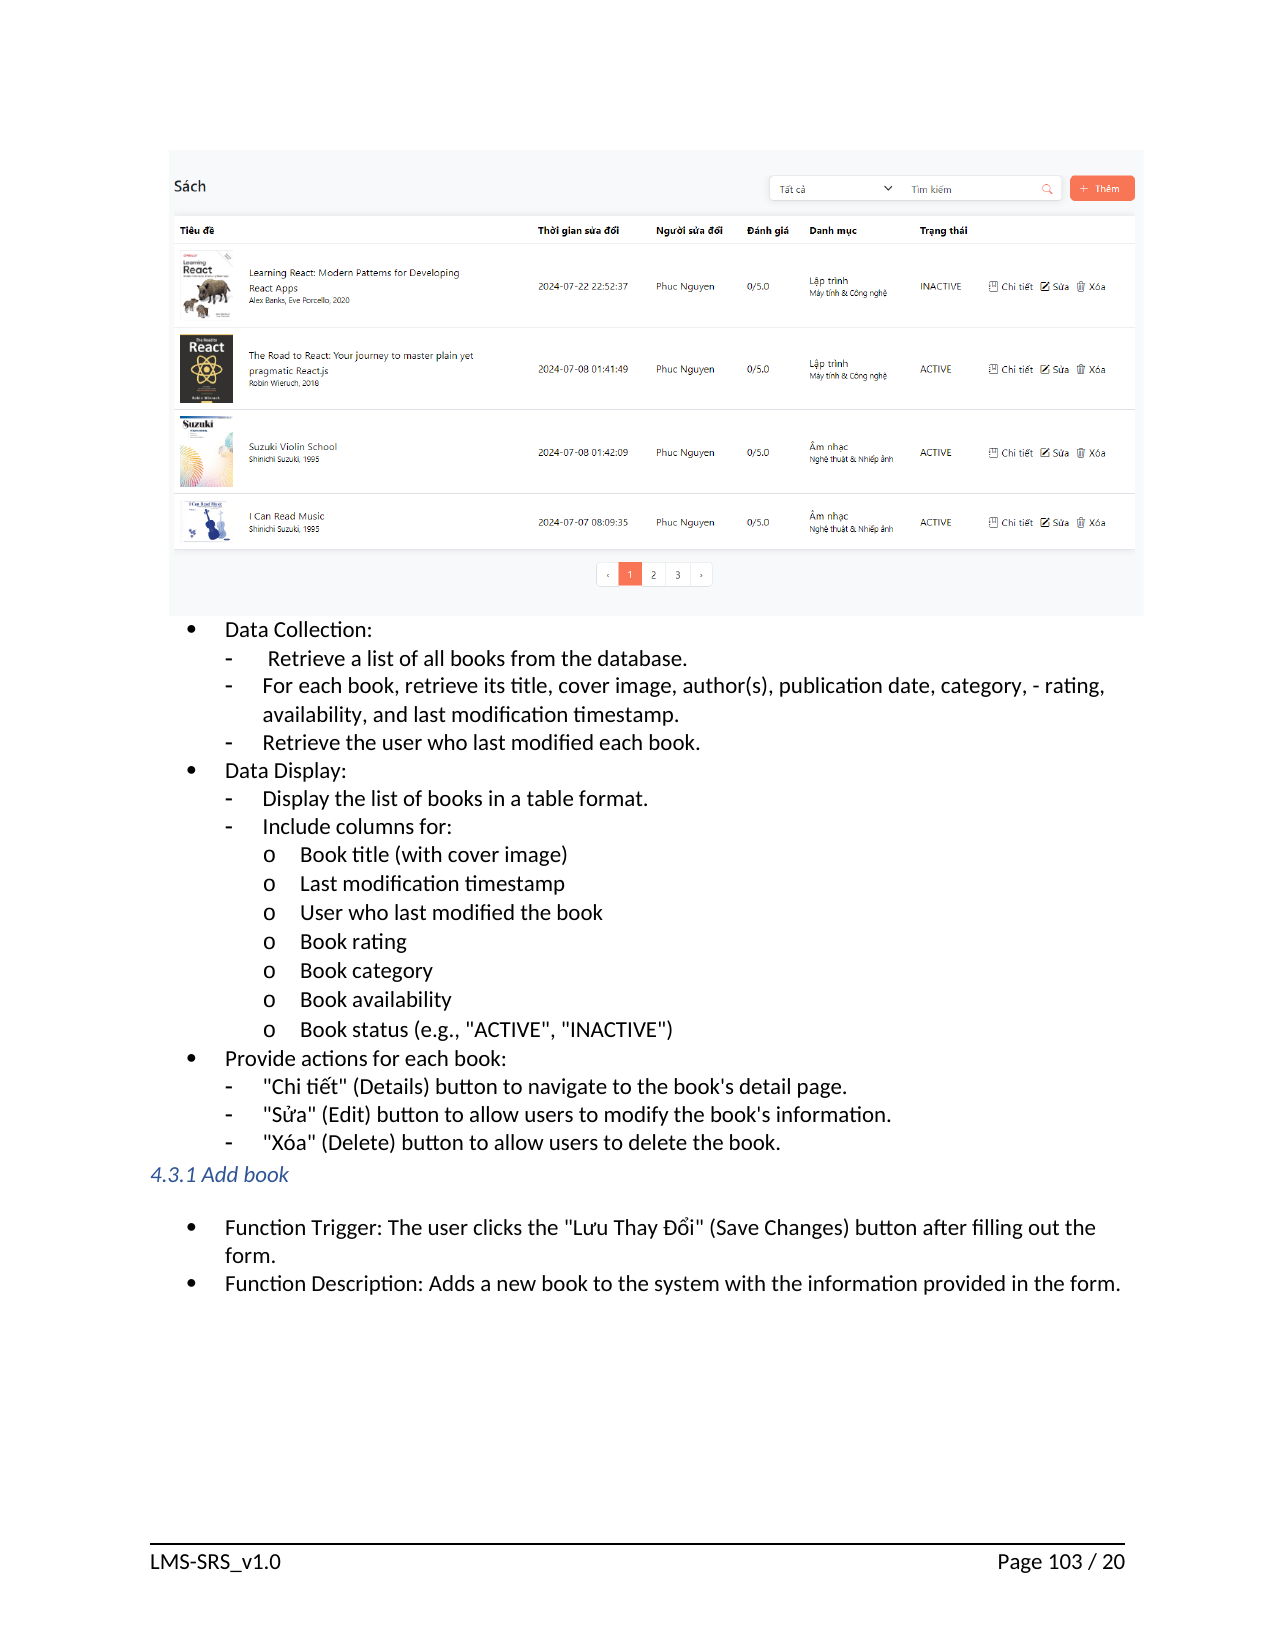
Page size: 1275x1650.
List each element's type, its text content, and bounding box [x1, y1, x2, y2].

list For each book, retrieve its title, cover image, author(s), publication date, category, - rating, availability, and last modification timestamp. [225, 672, 1125, 728]
list Retrieve the user who last modified each book. [225, 728, 1125, 756]
list "Chi tiết" (Details) button to navigate to the book's detail page. [225, 1072, 1125, 1100]
list Data Collection: [187, 616, 1125, 644]
list Function Description: Adds a new book to the system with the information provided in the form. [187, 1269, 1125, 1297]
subtitle 4.3.1 Add book [150, 1160, 1125, 1188]
list Display the list of books in a table format. [225, 784, 1125, 812]
list Include columns for: [225, 812, 1125, 840]
list "Sửa" (Edit) button to allow users to modify the book's information. [225, 1100, 1125, 1128]
list Book availability [262, 986, 1125, 1015]
list Book category [262, 956, 1125, 986]
list Last modification timestamp [262, 869, 1125, 898]
list Book rating [262, 927, 1125, 956]
list Book status (e.g., "ACTIVE", "INACTIVE") [262, 1015, 1125, 1044]
list "Xóa" (Delete) button to allow users to delete the book. [225, 1128, 1125, 1156]
list Retrieve a list of all books from the database. [225, 644, 1125, 672]
list Function Trigger: The user clicks the "Lưu Thay Đổi" (Save Changes) button after filling out the form. [187, 1213, 1125, 1269]
list User who last modified the book [262, 898, 1125, 927]
list Provide actions for each book: [187, 1044, 1125, 1072]
list Book title (with cover image) [262, 840, 1125, 869]
list Data Display: [187, 756, 1125, 784]
